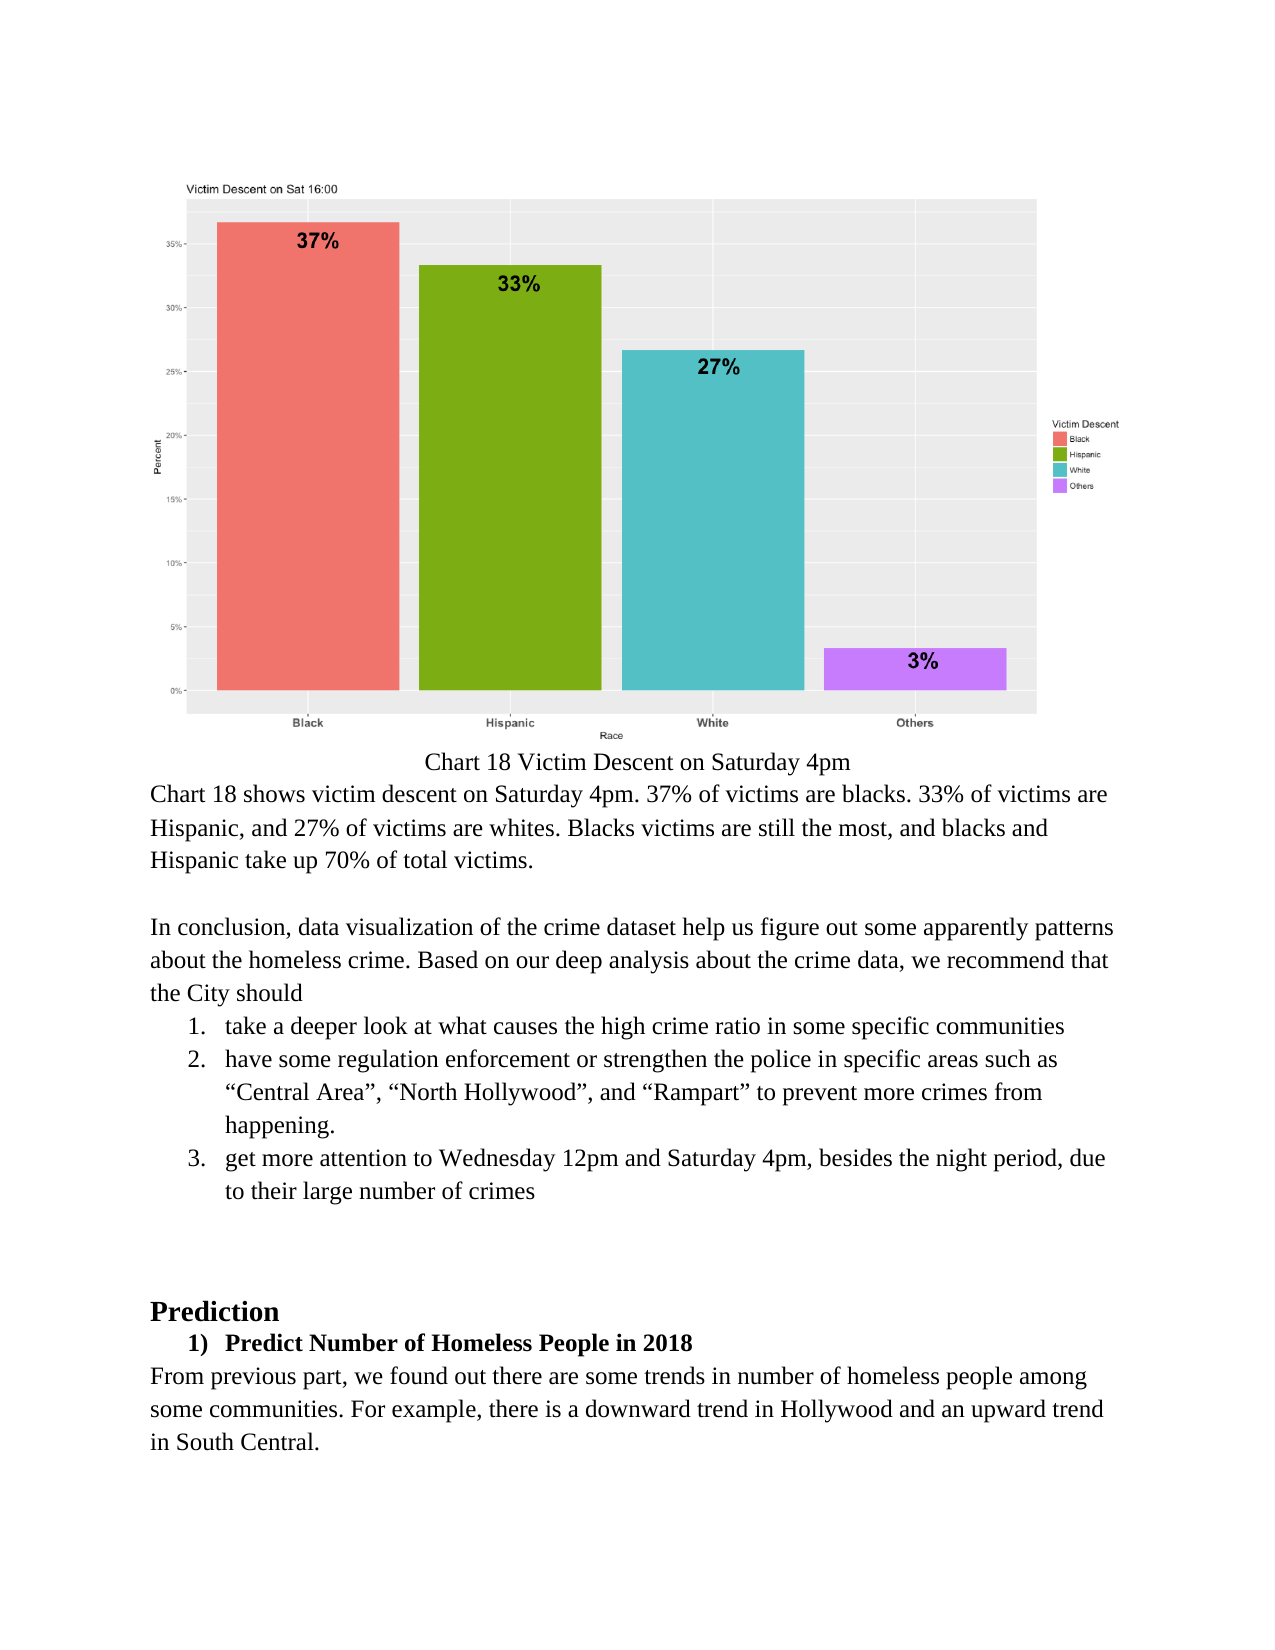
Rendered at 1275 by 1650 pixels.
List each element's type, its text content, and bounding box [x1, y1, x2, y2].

text In conclusion, data visualization of the crime dataset help us figure out some apparently patterns about the homeless crime. Based on our deep analysis about the crime data, we recommend that the City should [150, 912, 1125, 1006]
list take a deeper look at what causes the high crime ratio in some specific communities [187, 1011, 1125, 1039]
picture [150, 180, 1125, 743]
list get more attention to Wednesday 12pm and Saturday 4pm, besides the night period, due to their large number of crimes [187, 1143, 1125, 1204]
text Chart 18 Victim Descent on Saturday 4pm [150, 747, 1125, 775]
subtitle Prediction [150, 1294, 1125, 1328]
list have some regulation enforcement or strengthen the police in specific areas such as “Central Area”, “North Hollywood”, and “Rampart” to prevent more crimes from happening. [187, 1044, 1125, 1138]
text Chart 18 shows victim descent on Saturday 4pm. 37% of victims are blacks. 33% of victims are Hispanic, and 27% of victims are whites. Blacks victims are still the most, and blacks and Hispanic take up 70% of total victims. [150, 779, 1125, 874]
list Predict Number of Homeless People in 2018 [187, 1328, 1125, 1357]
text From previous part, we found out there are some trends in number of homeless people among some communities. For example, there is a downward trend in Hollywood and an upward trend in South Central. [150, 1361, 1125, 1456]
